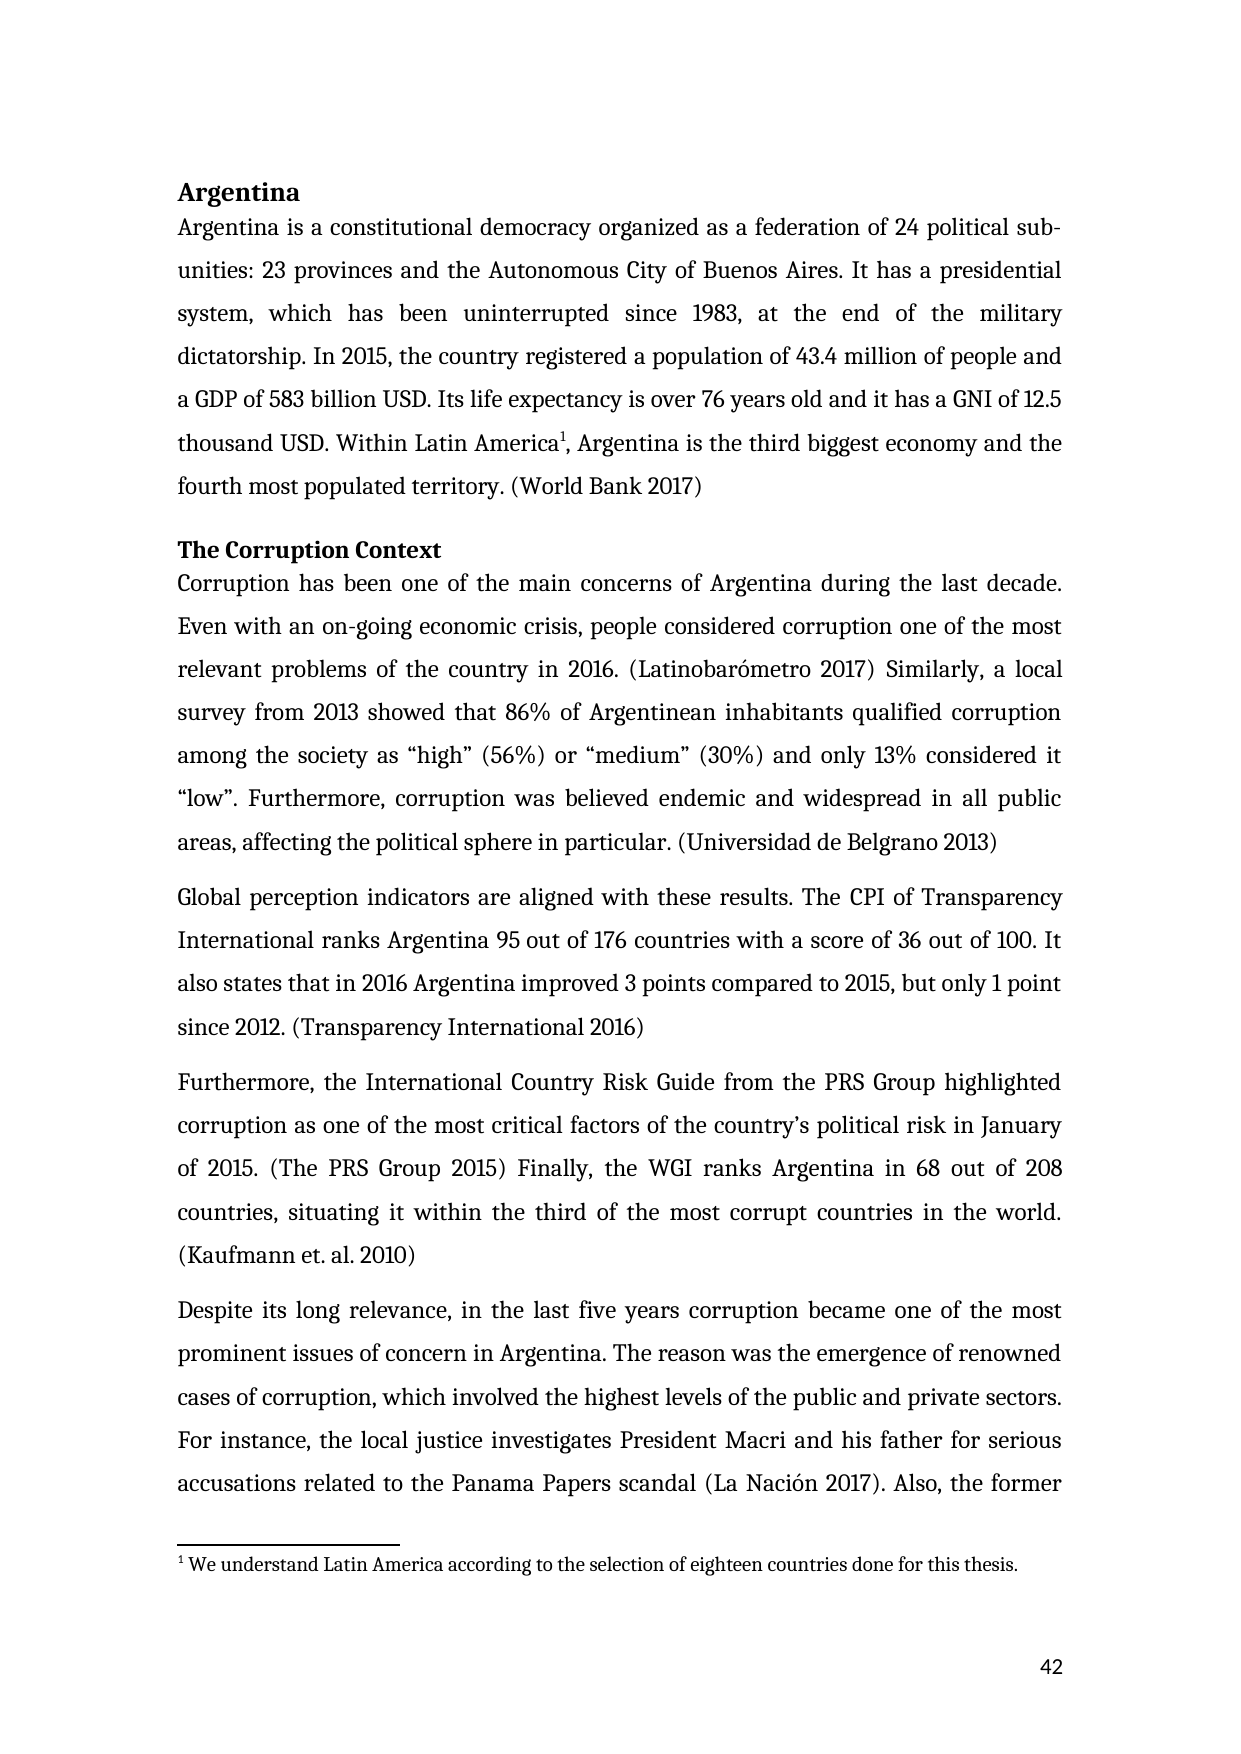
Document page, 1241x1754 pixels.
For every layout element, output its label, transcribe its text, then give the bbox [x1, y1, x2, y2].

subtitle Argentina [177, 177, 1063, 208]
text Furthermore, the International Country Risk Guide from the PRS Group highlighted corruption as one of the most critical factors of the country’s political risk in January of 2015. (The PRS Group 2015) Finally, the WGI ranks Argentina in 68 out of 208 countries, situating it within the third of the most corrupt countries in the world. (Kaufmann et. al. 2010) [177, 1068, 1063, 1198]
text Argentina is a constitutional democracy organized as a federation of 24 political sub-unities: 23 provinces and the Autonomous City of Buenos Aires. It has a presidential system, which has been uninterrupted since 1983, at the end of the military dictatorship. In 2015, the country registered a population of 43.4 million of people and a GDP of 583 billion USD. Its life expectancy is over 76 years old and it has a GNI of 12.5 thousand USD. Within Latin America, Argentina is the third biggest economy and the fourth most populated territory. (World Bank 2017) [177, 213, 1063, 500]
text Global perception indicators are aligned with these results. The CPI of Transparency International ranks Argentina 95 out of 176 countries with a score of 36 out of 100. It also states that in 2016 Argentina improved 3 points compared to 2015, but only 1 point since 2012. (Transparency International 2016) [177, 883, 1063, 1041]
text Furthermore, the International Country Risk Guide from the PRS Group highlighted corruption as one of the most critical factors of the country’s political risk in January of 2015. (The PRS Group 2015) Finally, the WGI ranks Argentina in 68 out of 208 countries, situating it within the third of the most corrupt countries in the world. (Kaufmann et. al. 2010) [177, 1226, 1063, 1269]
text Corruption has been one of the main concerns of Argentina during the last decade. Even with an on-going economic crisis, people considered corruption one of the most relevant problems of the country in 2016. (Latinobarómetro 2017) Similarly, a local survey from 2013 showed that 86% of Argentinean inhabitants qualified corruption among the society as “high” (56%) or “medium” (30%) and only 13% considered it “low”. Furthermore, corruption was believed endemic and widespread in all public areas, affecting the political sphere in particular. (Universidad de Belgrano 2013) [177, 569, 1063, 856]
subtitle The Corruption Context [177, 536, 1063, 564]
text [177, 1296, 1063, 1497]
